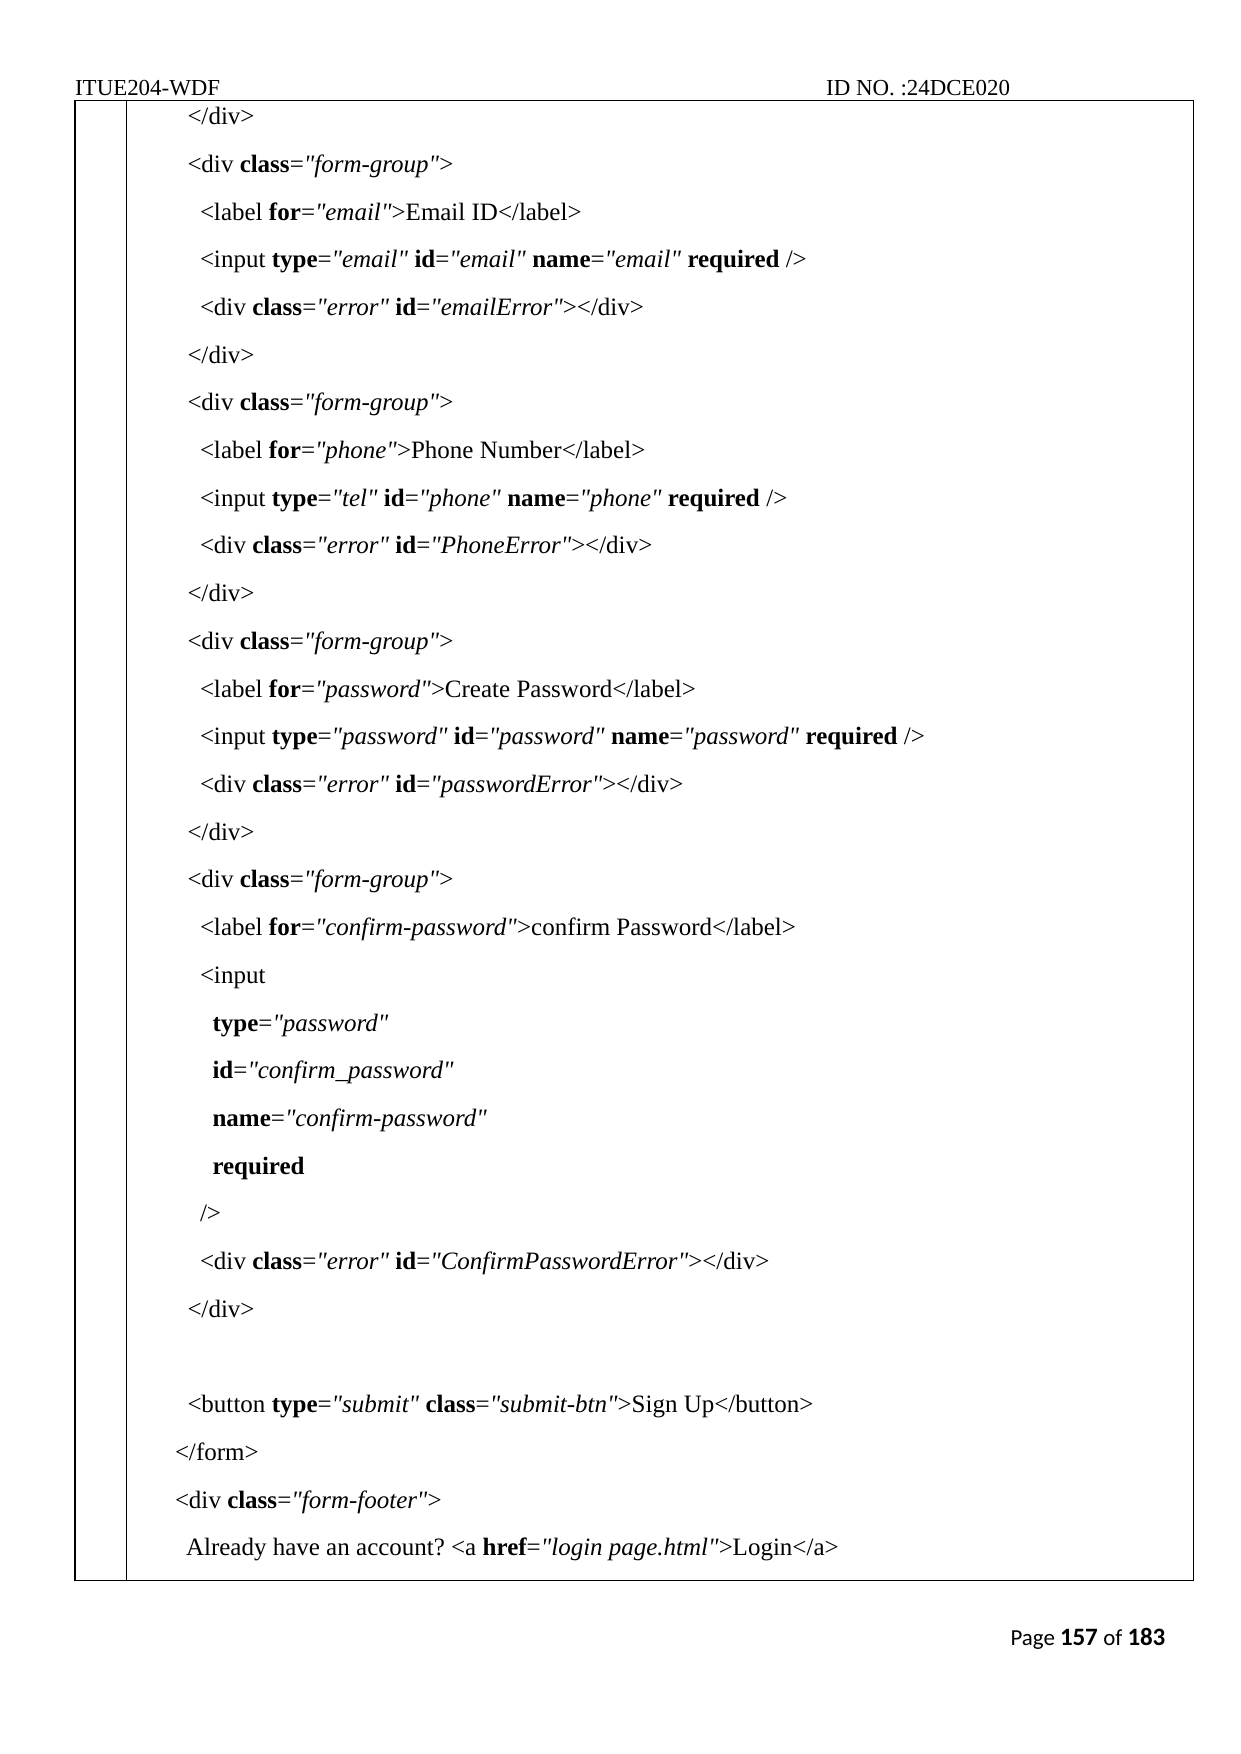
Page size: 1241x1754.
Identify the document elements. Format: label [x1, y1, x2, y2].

table_cell [76, 101, 126, 1580]
table_cell [127, 101, 1193, 1580]
